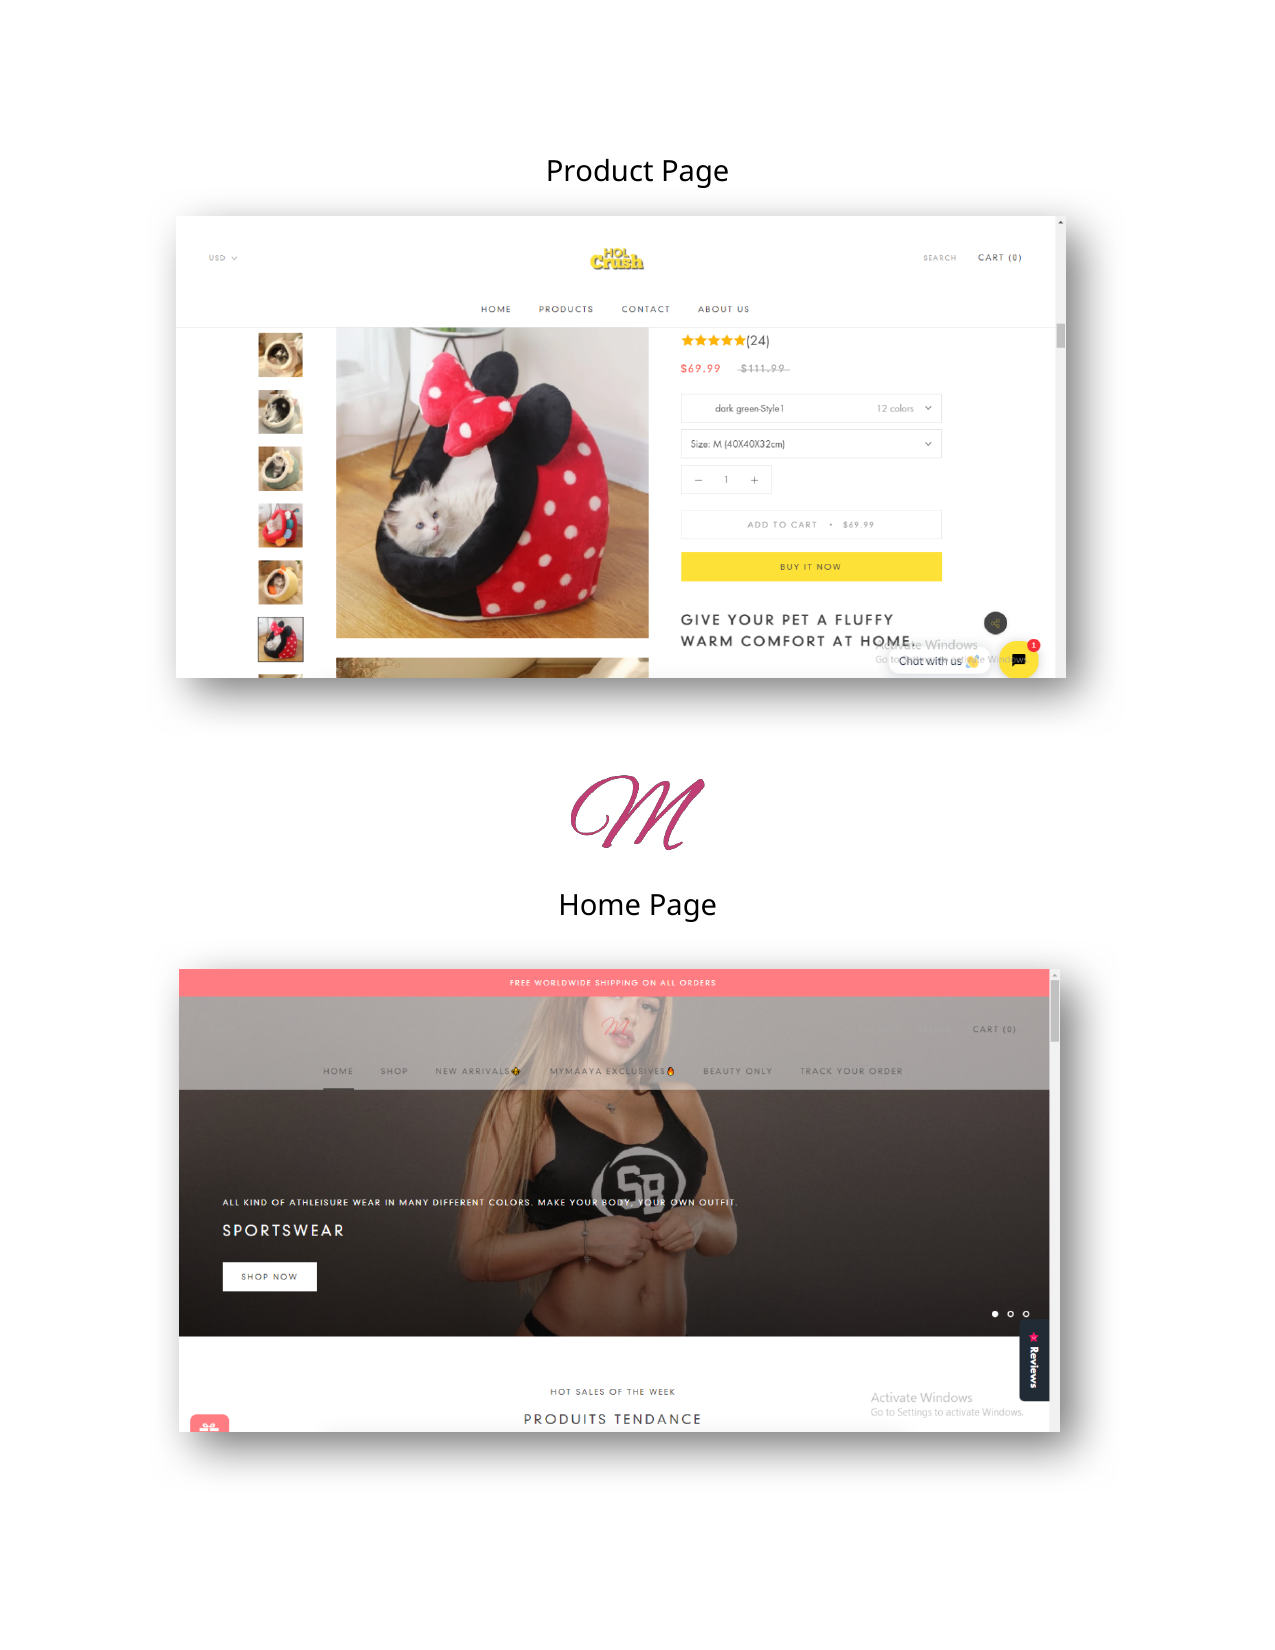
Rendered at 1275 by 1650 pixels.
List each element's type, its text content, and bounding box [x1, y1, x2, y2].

picture [176, 216, 1066, 678]
picture [179, 969, 1060, 1432]
picture [547, 754, 728, 866]
text Home Page [150, 885, 1125, 924]
